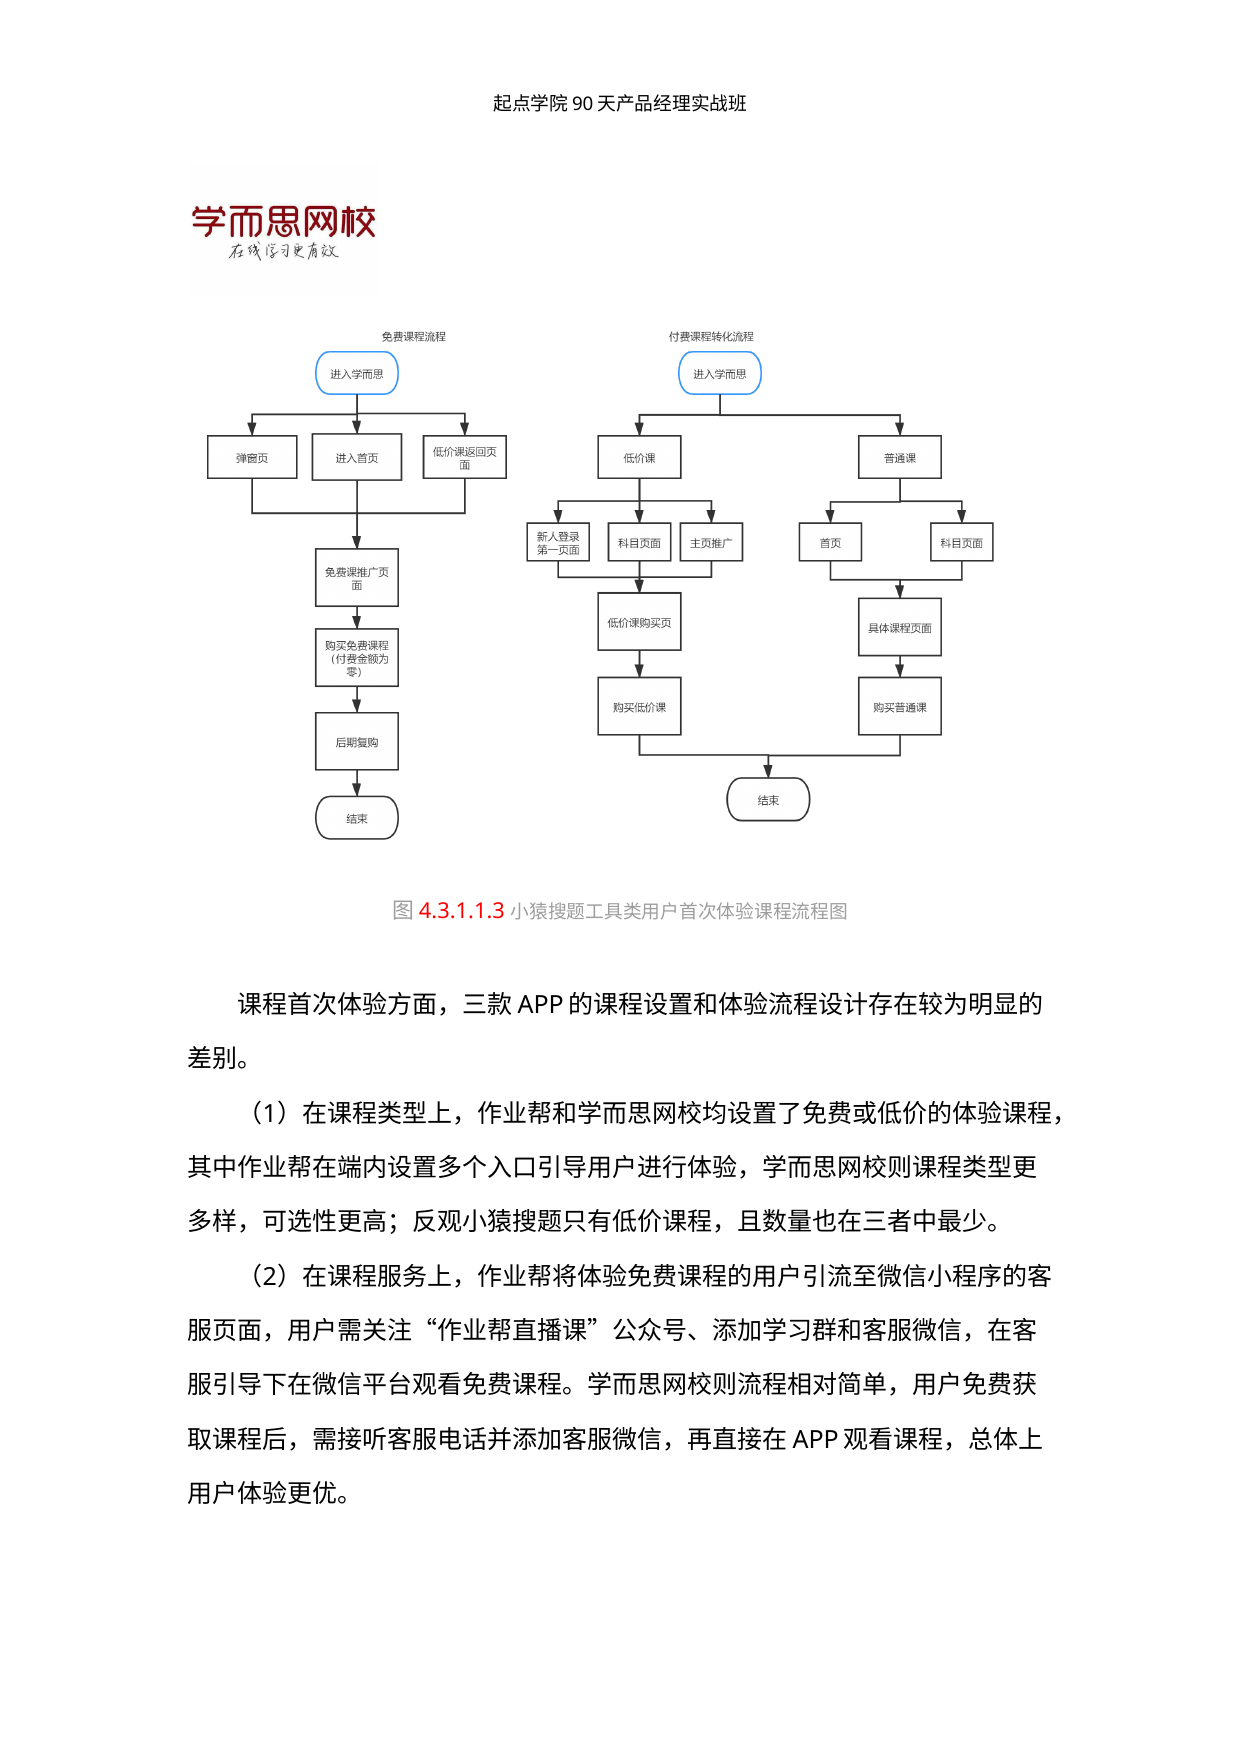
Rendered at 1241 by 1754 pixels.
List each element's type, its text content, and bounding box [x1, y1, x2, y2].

text 课程首次体验方面，三款APP的课程设置和体验流程设计存在较为明显的差别。 [187, 984, 1053, 1075]
text （1）在课程类型上，作业帮和学而思网校均设置了免费或低价的体验课程，其中作业帮在端内设置多个入口引导用户进行体验，学而思网校则课程类型更多样，可选性更高；反观小猿搜题只有低价课程，且数量也在三者中最少。 [187, 1093, 1053, 1238]
picture [187, 162, 1013, 859]
text 图4.3.1.1.3 小猿搜题工具类用户首次体验课程流程图 [187, 893, 1053, 925]
text （2）在课程服务上，作业帮将体验免费课程的用户引流至微信小程序的客服页面，用户需关注“作业帮直播课”公众号、添加学习群和客服微信，在客服引导下在微信平台观看免费课程。学而思网校则流程相对简单，用户免费获取课程后，需接听客服电话并添加客服微信，再直接在APP观看课程，总体上用户体验更优。 [187, 1256, 1053, 1510]
